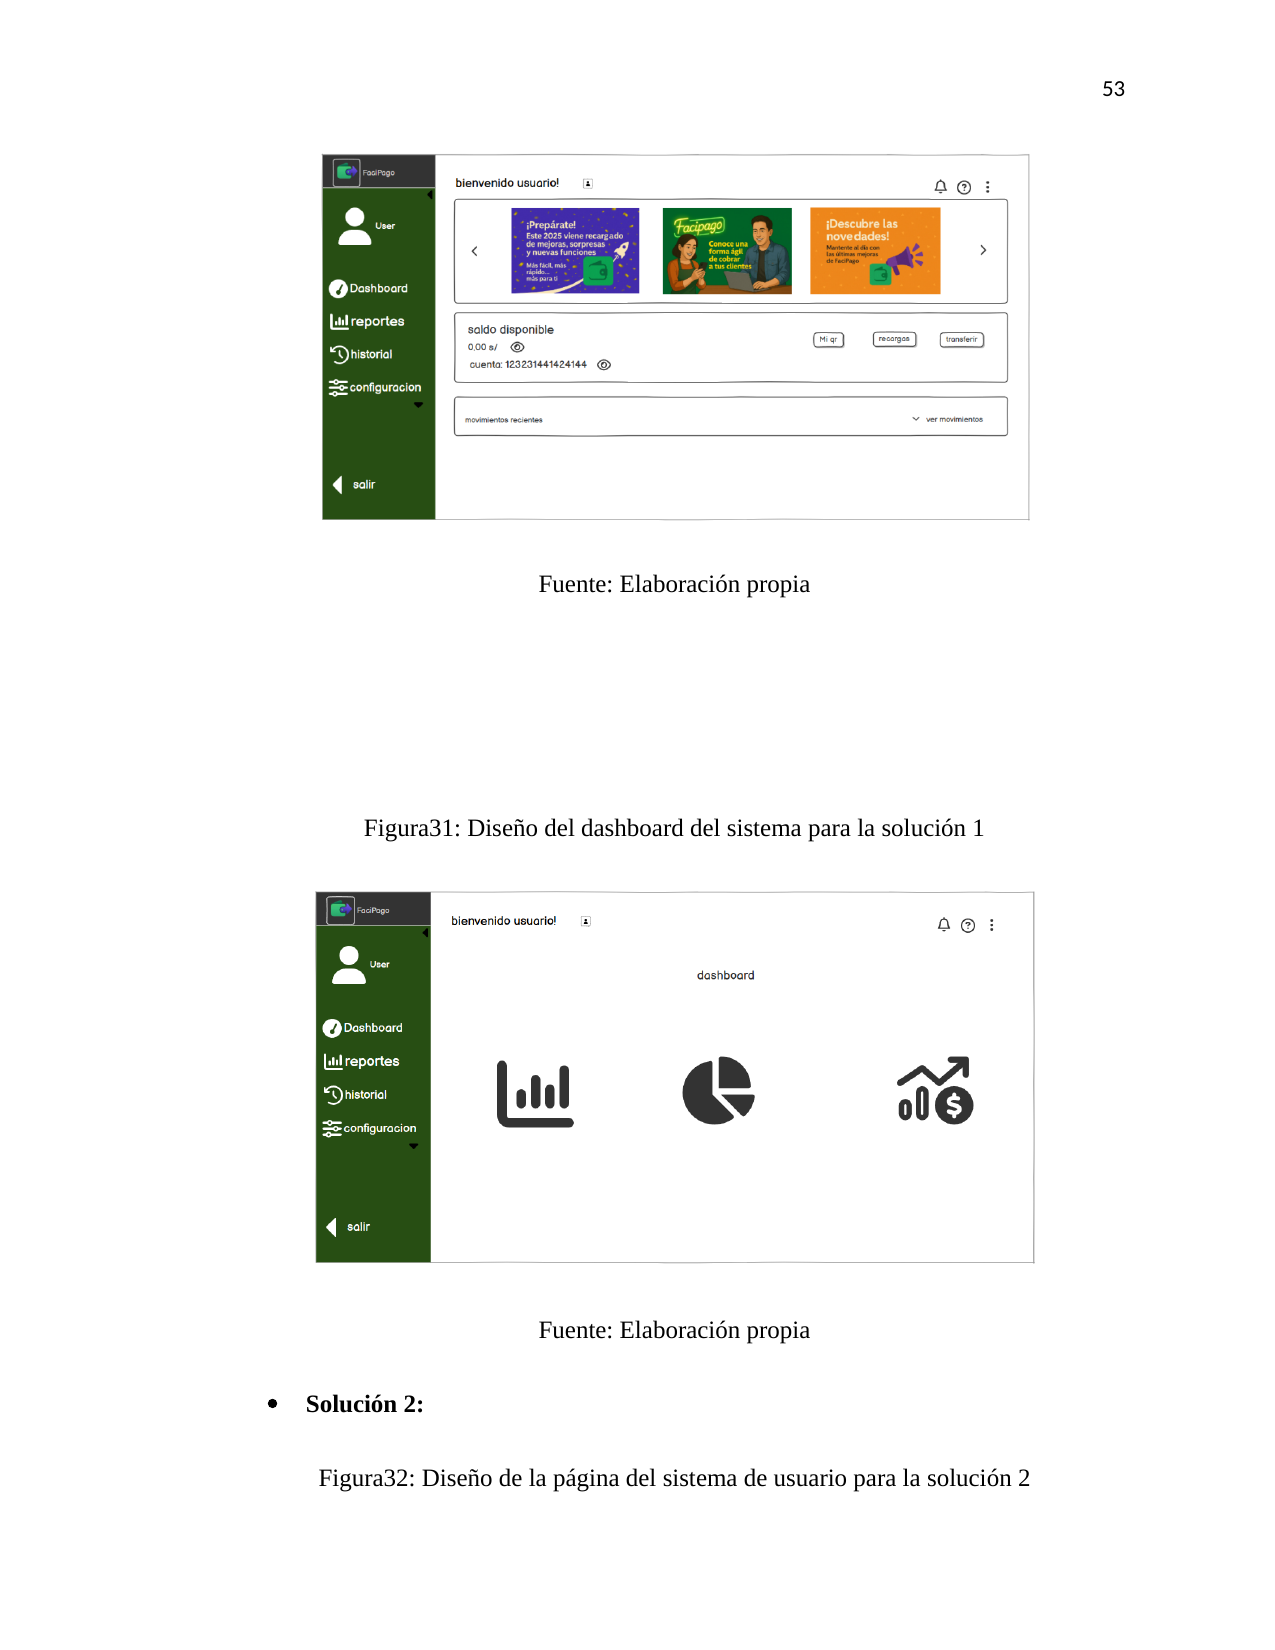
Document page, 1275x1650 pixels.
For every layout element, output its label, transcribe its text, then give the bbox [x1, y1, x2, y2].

picture [318, 150, 1030, 524]
text Fuente: Elaboración propia [150, 569, 1125, 598]
list Solución 2: [268, 1389, 1125, 1418]
picture [312, 887, 1037, 1270]
text Figura32: Diseño de la página del sistema de usuario para la solución 2 [150, 1463, 1125, 1492]
text Fuente: Elaboración propia [150, 1315, 1125, 1343]
text Figura31: Diseño del dashboard del sistema para la solución 1 [150, 813, 1125, 842]
